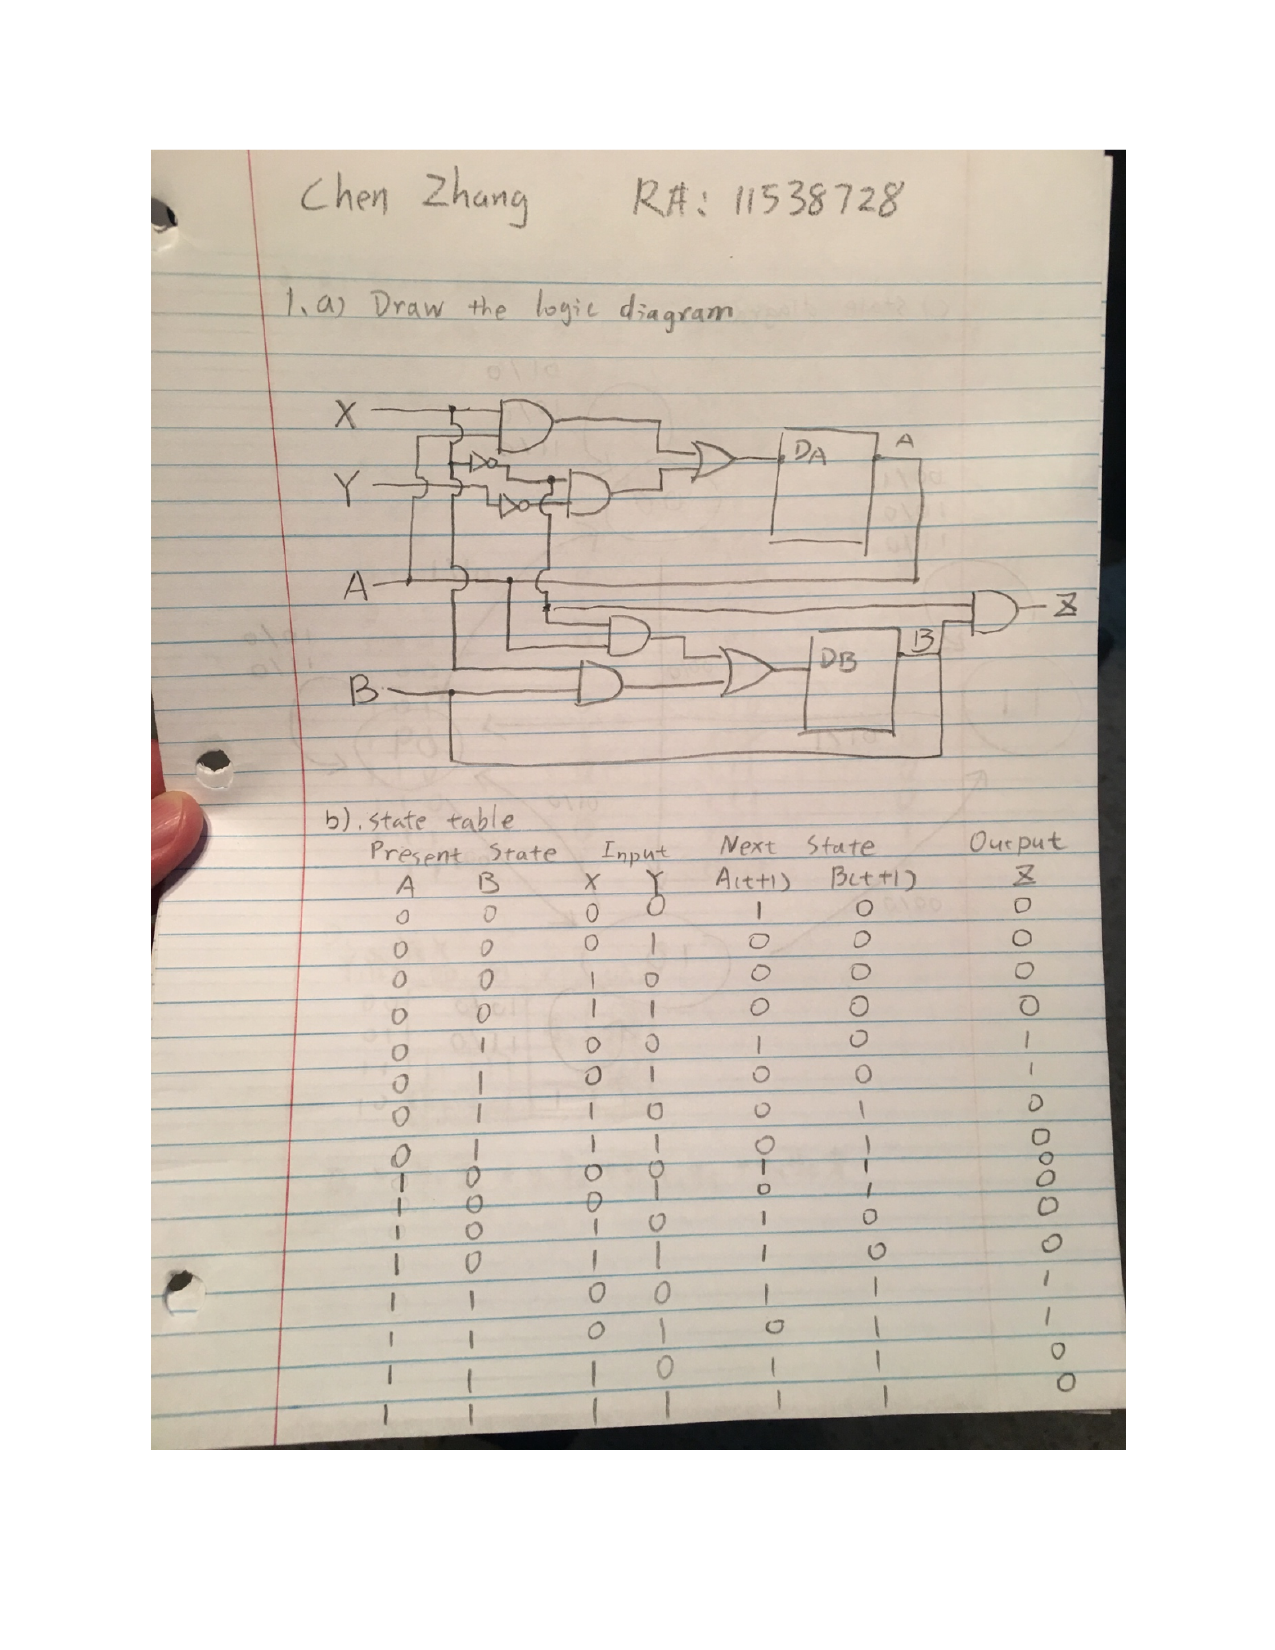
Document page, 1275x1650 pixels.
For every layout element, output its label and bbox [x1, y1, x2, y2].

picture [152, 151, 1126, 1448]
